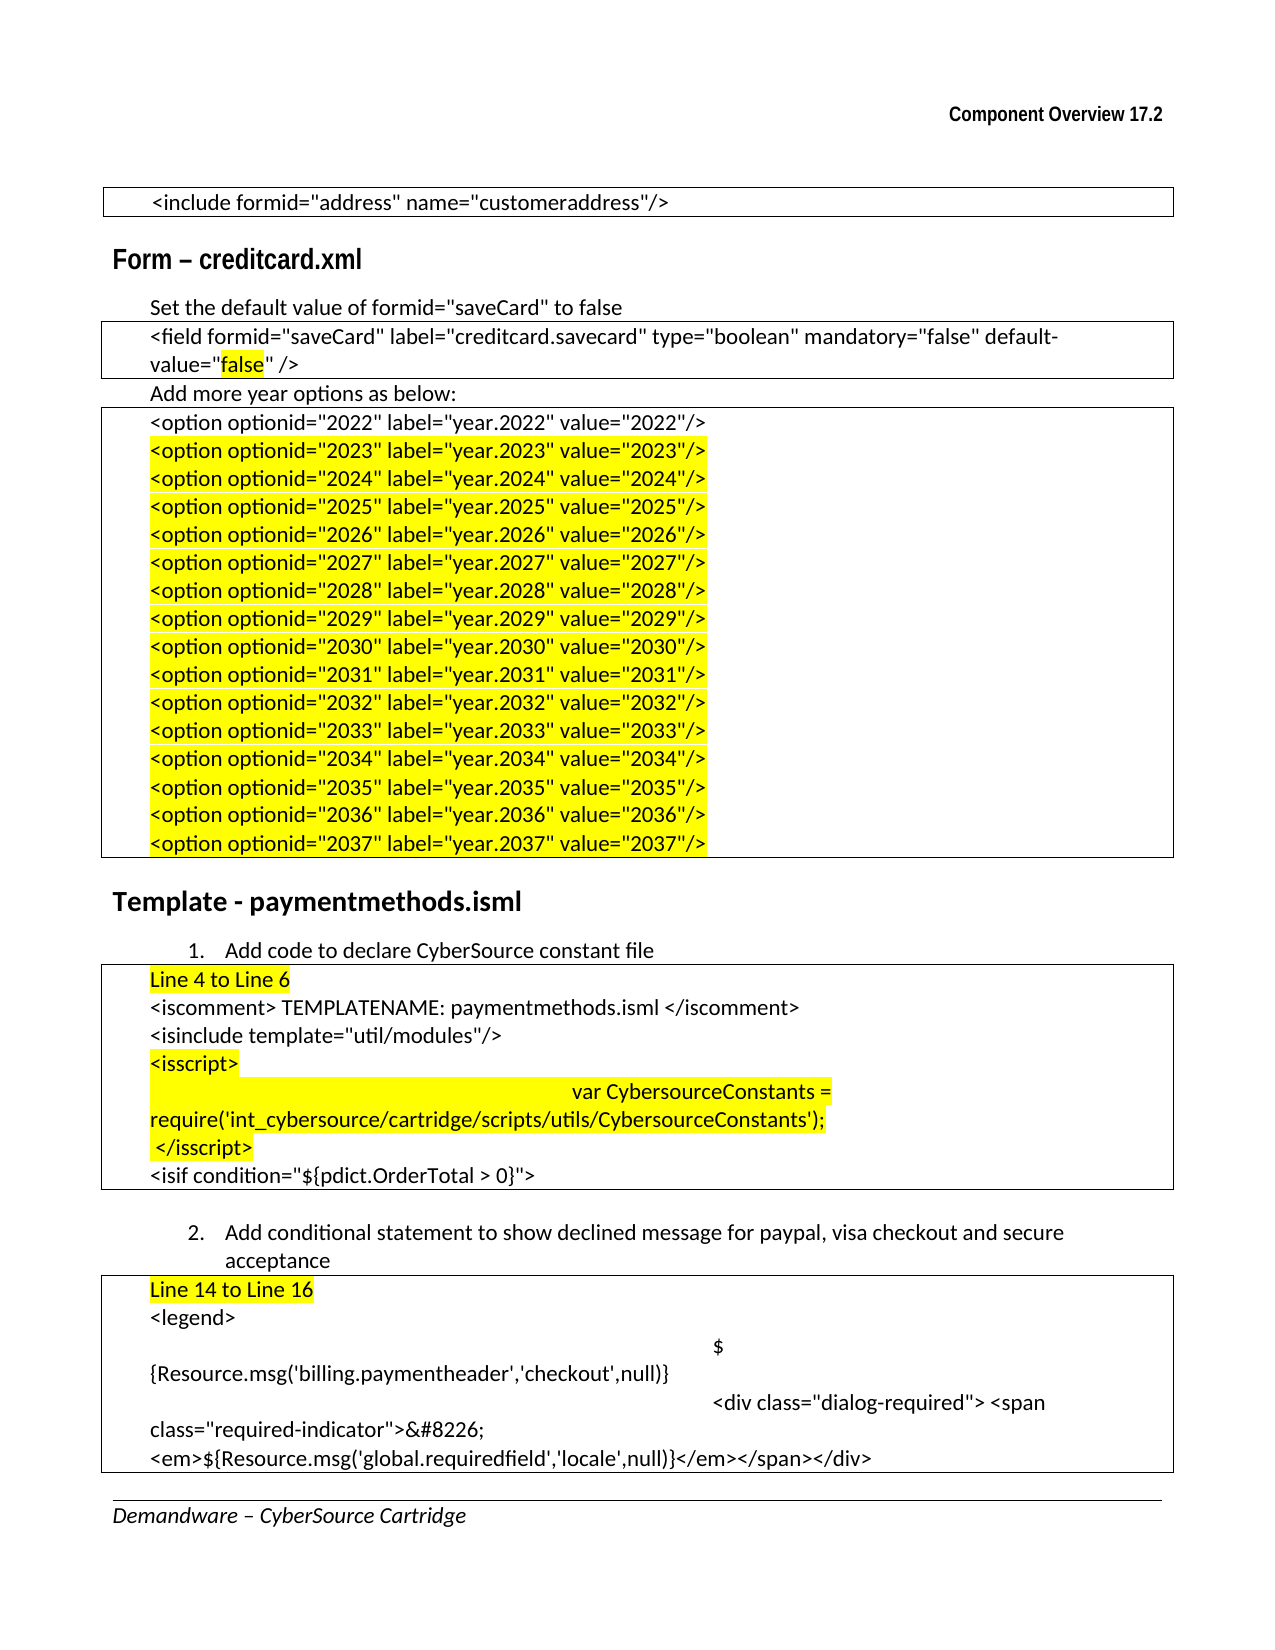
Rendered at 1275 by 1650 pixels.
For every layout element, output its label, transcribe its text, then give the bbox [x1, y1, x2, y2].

subtitle Form – creditcard.xml [112, 242, 1162, 276]
list Add code to declare CyberSource constant file [187, 936, 1162, 964]
subtitle Template - paymentmethods.isml [112, 883, 1162, 918]
list Add conditional statement to show declined message for paypal, visa checkout and secure acceptance [187, 1218, 1162, 1274]
table_header <include formid="address" name="customeraddress"/> [104, 188, 1173, 216]
text Set the default value of formid="saveCard" to false [150, 293, 1162, 321]
table_header <field formid="saveCard" label="creditcard.savecard" type="boolean" mandatory="false" default-value="false" /> [102, 322, 1173, 378]
table_header Line 4 to Line 6 <iscomment> TEMPLATENAME: paymentmethods.isml </iscomment> <isinclude template="util/modules"/> <isscript> var CybersourceConstants = require('int_cybersource/cartridge/scripts/utils/CybersourceConstants'); </isscript> <isif condition="${pdict.OrderTotal > 0}"> [102, 965, 1173, 1189]
text Add more year options as below: [150, 379, 1162, 407]
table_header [102, 1276, 1173, 1472]
table_header <option optionid="2022" label="year.2022" value="2022"/> <option optionid="2023" label="year.2023" value="2023"/> <option optionid="2024" label="year.2024" value="2024"/> <option optionid="2025" label="year.2025" value="2025"/> <option optionid="2026" label="year.2026" value="2026"/> <option optionid="2027" label="year.2027" value="2027"/> <option optionid="2028" label="year.2028" value="2028"/> <option optionid="2029" label="year.2029" value="2029"/> <option optionid="2030" label="year.2030" value="2030"/> <option optionid="2031" label="year.2031" value="2031"/> <option optionid="2032" label="year.2032" value="2032"/> <option optionid="2033" label="year.2033" value="2033"/> <option optionid="2034" label="year.2034" value="2034"/> <option optionid="2035" label="year.2035" value="2035"/> <option optionid="2036" label="year.2036" value="2036"/> <option optionid="2037" label="year.2037" value="2037"/> [102, 408, 1173, 857]
